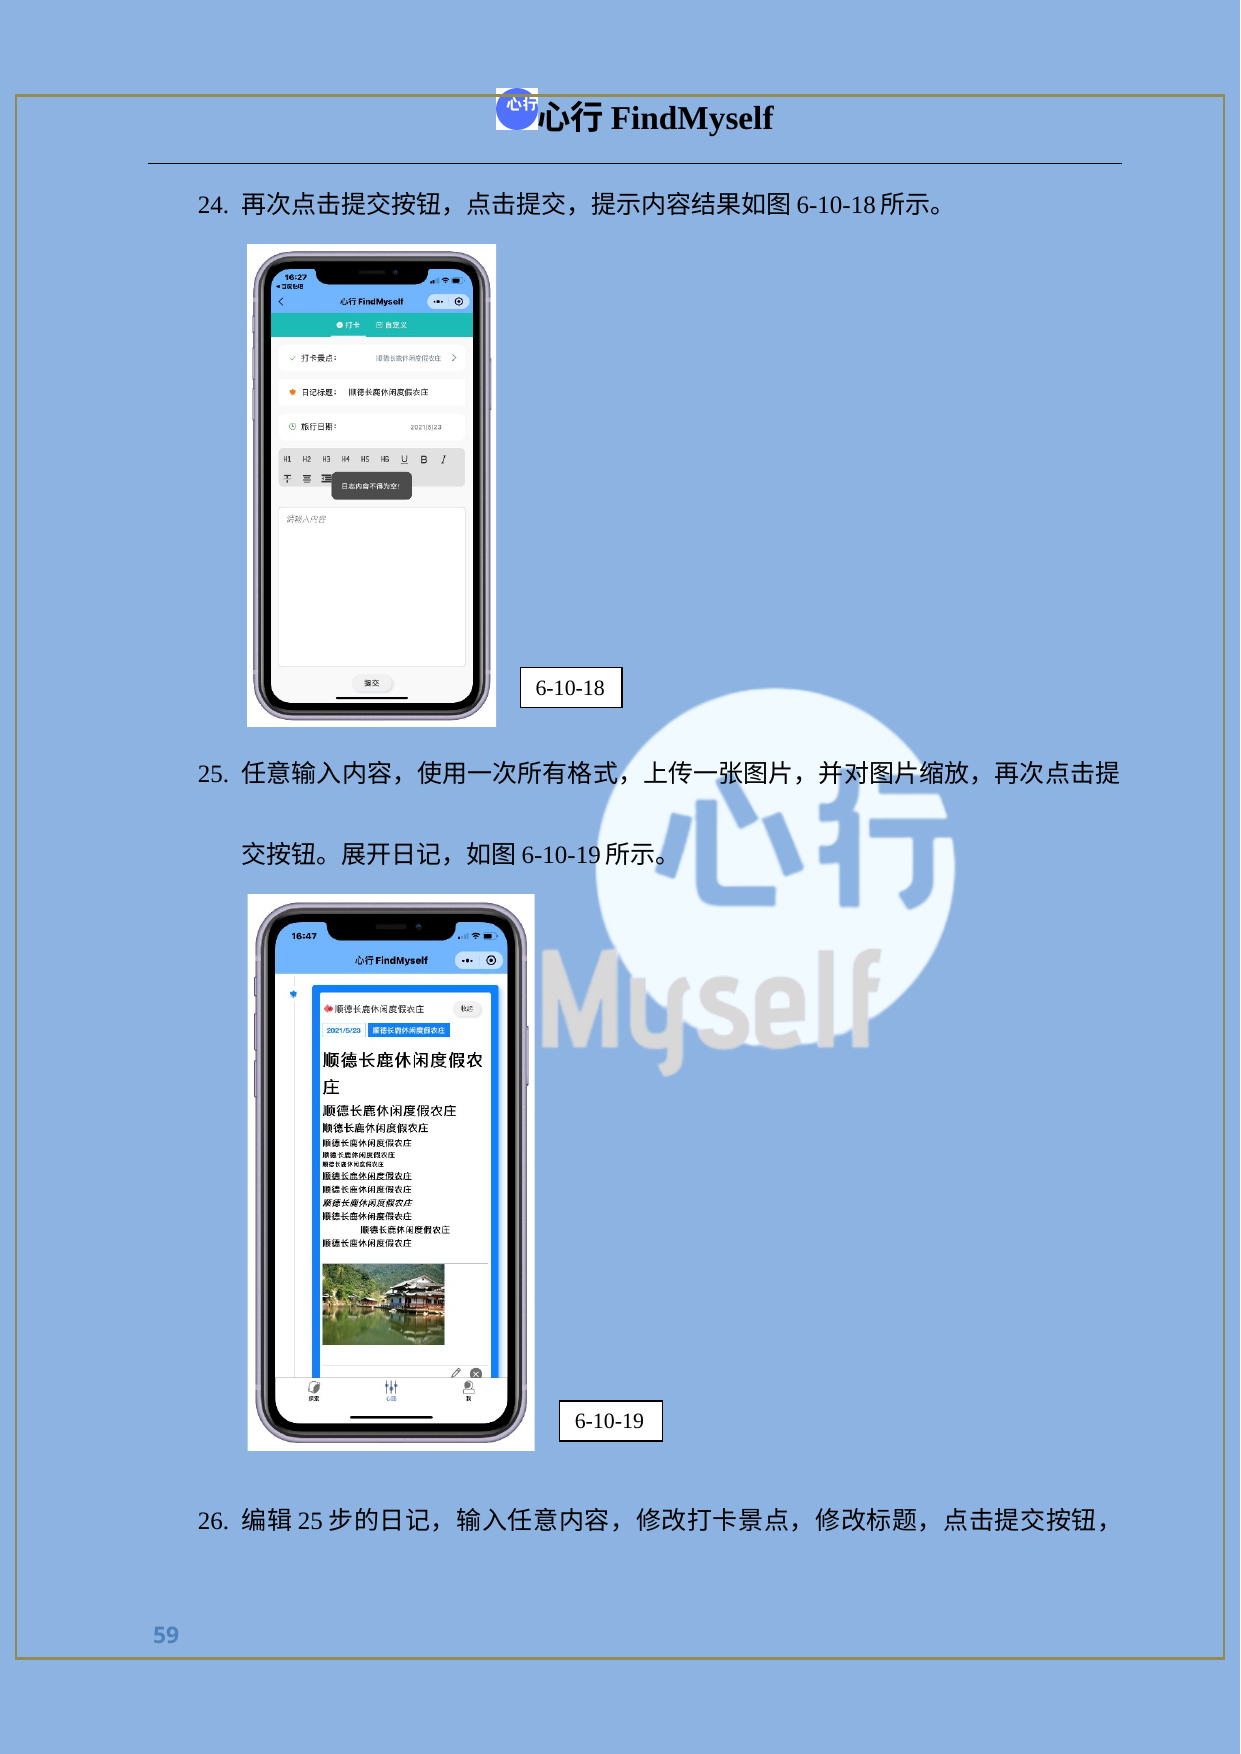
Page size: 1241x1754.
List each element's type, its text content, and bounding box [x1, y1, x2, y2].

picture [247, 244, 497, 727]
picture [496, 88, 538, 94]
picture [247, 894, 535, 1451]
list 再次点击提交按钮，点击提交，提示内容结果如图6-10-18所示。 [198, 170, 1122, 235]
list 任意输入内容，使用一次所有格式，上传一张图片，并对图片缩放，再次点击提交按钮。展开日记，如图6-10-19所示。 [198, 739, 1122, 885]
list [198, 1486, 1122, 1551]
picture [496, 97, 538, 130]
